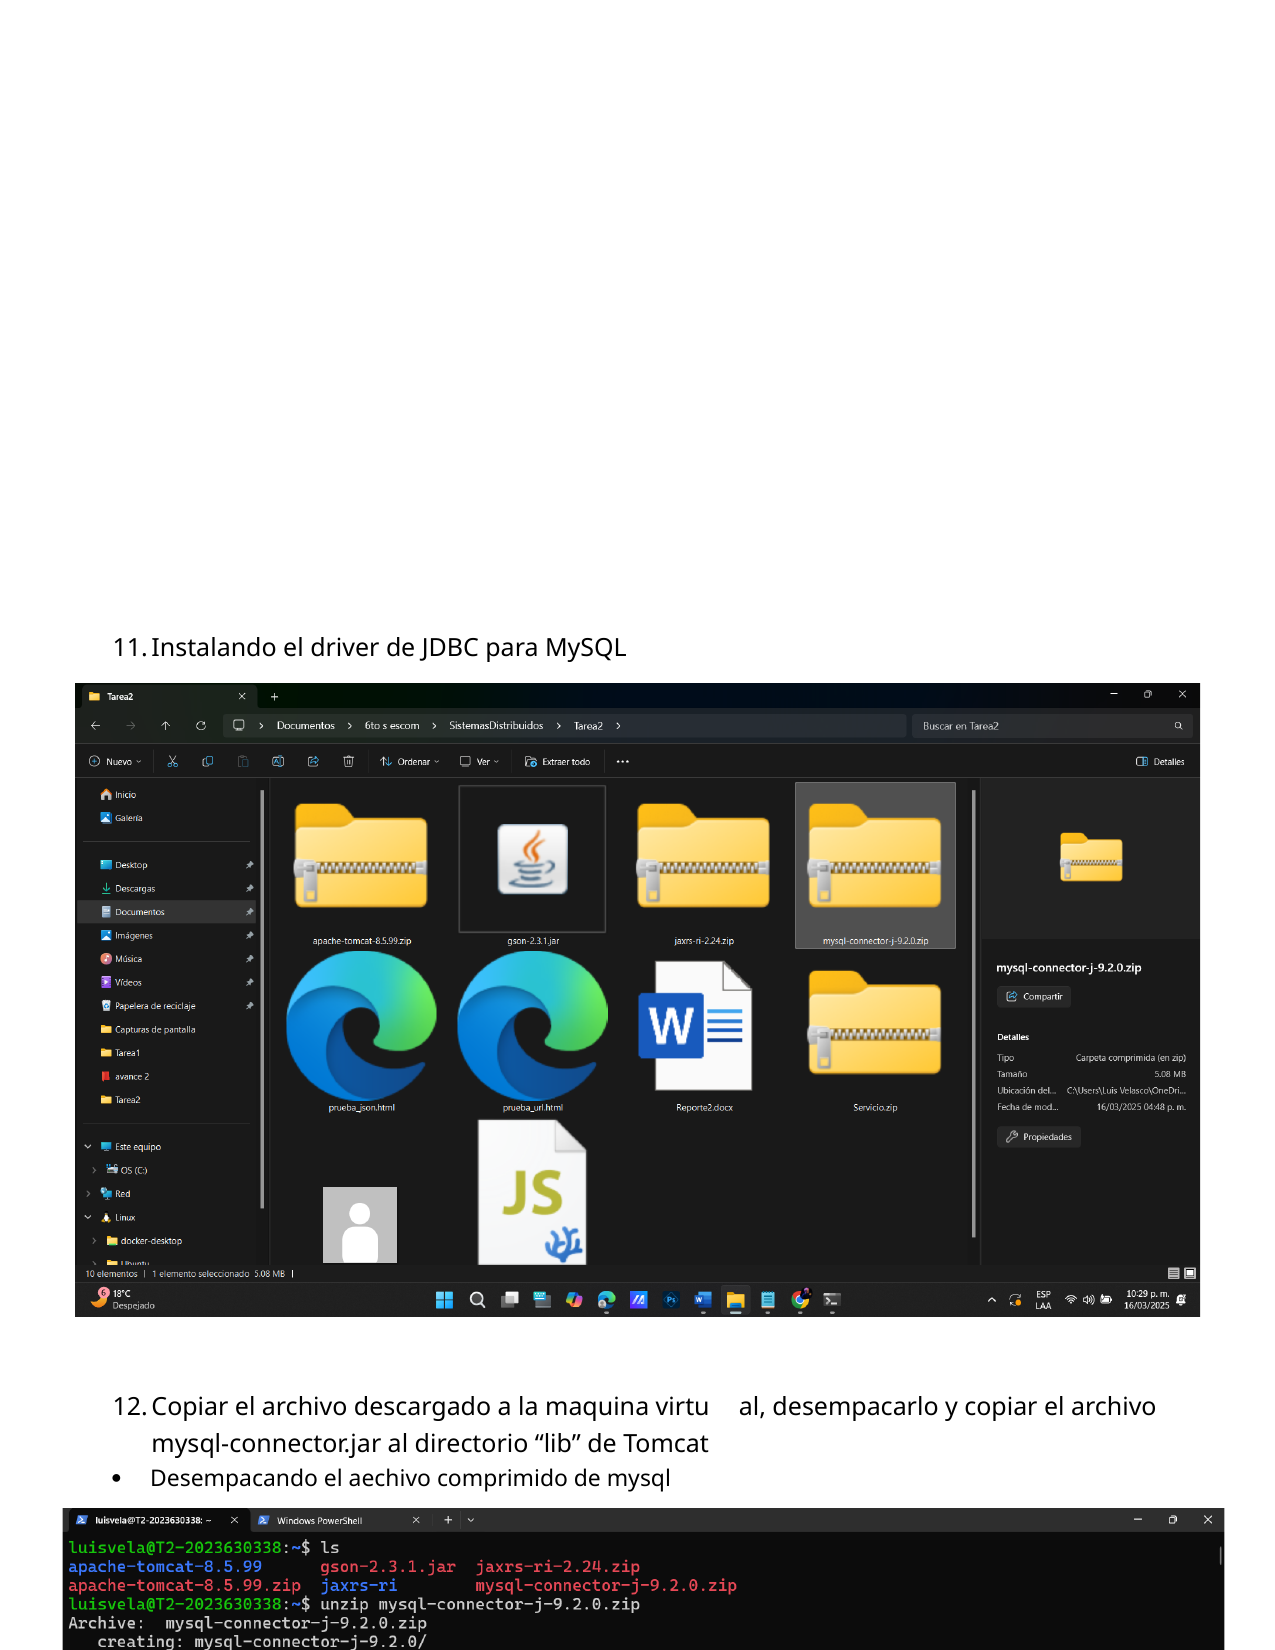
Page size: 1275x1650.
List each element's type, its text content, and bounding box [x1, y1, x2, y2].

list Instalando el driver de JDBC para MySQL [112, 629, 1200, 664]
picture [75, 683, 1200, 1317]
list Desempacando el aechivo comprimido de mysql [112, 1462, 1200, 1494]
picture [62, 1508, 1225, 1650]
list Copiar el archivo descargado a la maquina virtu al, desempacarlo y copiar el archivo mysql-connector.jar al directorio “lib” de Tomcat [112, 1389, 1200, 1460]
